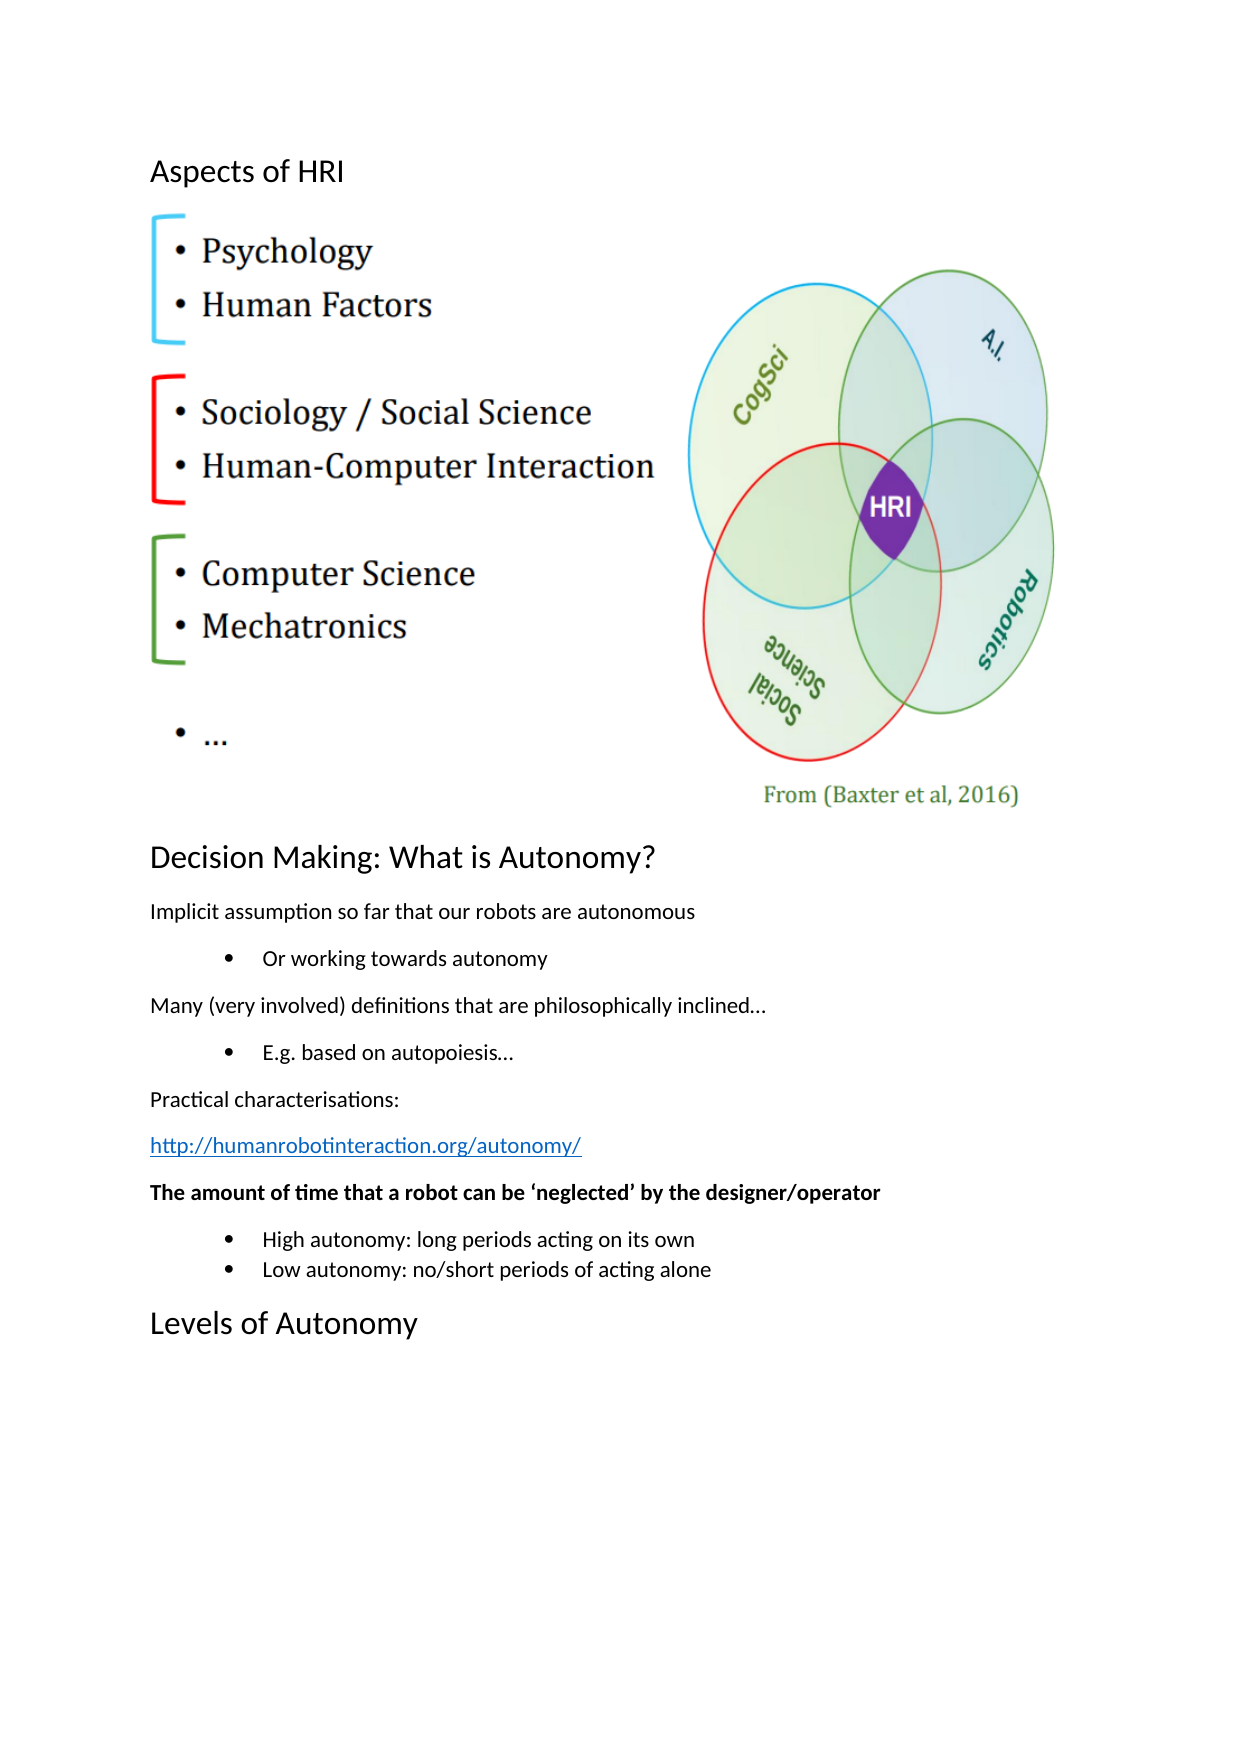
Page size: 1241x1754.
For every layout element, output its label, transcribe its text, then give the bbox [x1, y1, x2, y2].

list Or working towards autonomy [225, 944, 1090, 972]
text Implicit assumption so far that our robots are autonomous [150, 897, 1090, 925]
text Many (very involved) definitions that are philosophically inclined… [150, 991, 1090, 1019]
text The amount of time that a robot can be ‘neglected’ by the designer/operator [150, 1178, 1090, 1206]
text Levels of Autonomy [150, 1302, 1090, 1343]
text Aspects of HRI [150, 150, 1090, 191]
text Practical characterisations: [150, 1085, 1090, 1113]
list E.g. based on autopoiesis… [225, 1038, 1090, 1066]
list High autonomy: long periods acting on its own [225, 1225, 1090, 1253]
list Low autonomy: no/short periods of acting alone [225, 1256, 1090, 1283]
picture [150, 210, 1091, 818]
text http://humanrobotinteraction.org/autonomy/ [150, 1132, 1090, 1159]
text Decision Making: What is Autonomy? [150, 837, 1090, 877]
